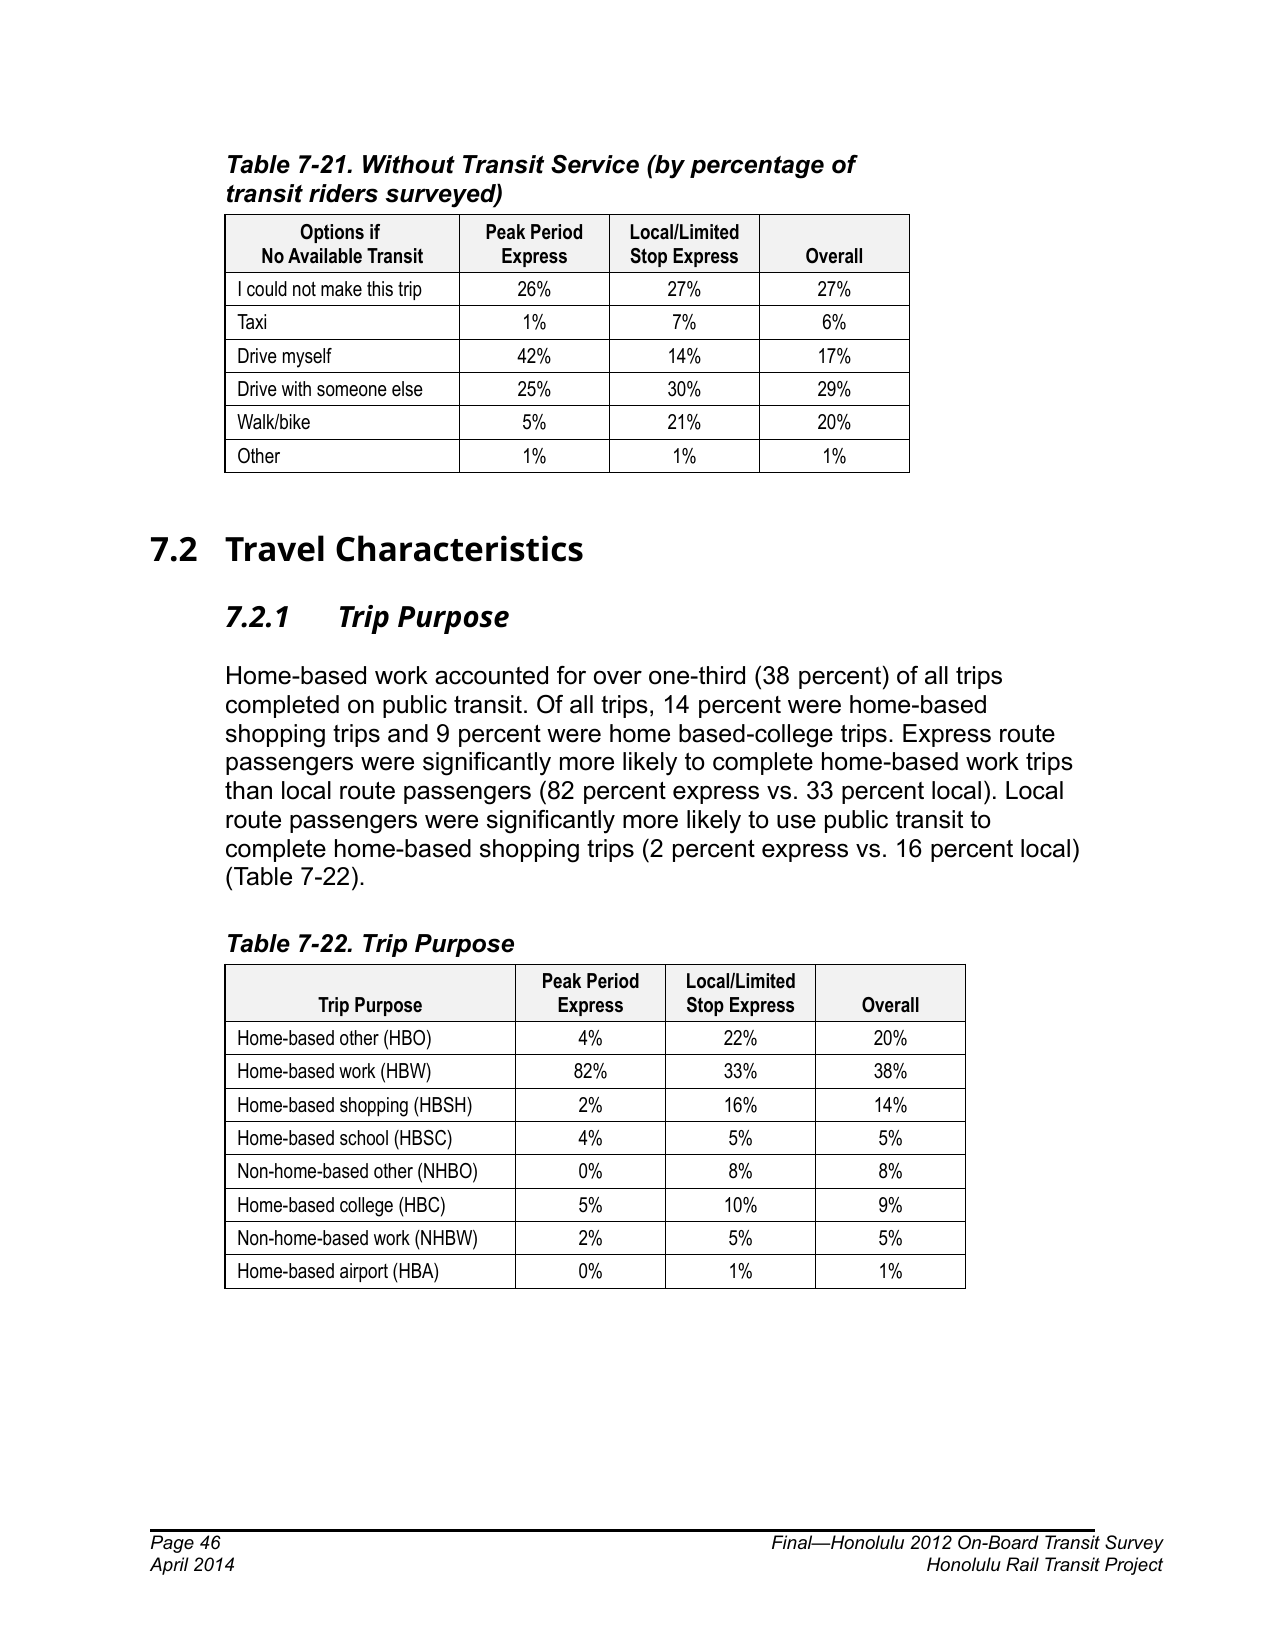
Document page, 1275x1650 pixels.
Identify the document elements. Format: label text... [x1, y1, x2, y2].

subtitle Travel Characteristics [150, 526, 1095, 571]
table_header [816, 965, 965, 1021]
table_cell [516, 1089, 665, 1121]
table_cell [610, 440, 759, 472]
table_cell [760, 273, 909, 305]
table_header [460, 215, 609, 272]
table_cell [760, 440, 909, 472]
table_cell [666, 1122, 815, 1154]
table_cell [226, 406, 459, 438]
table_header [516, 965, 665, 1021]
subtitle Trip Purpose [225, 596, 1095, 636]
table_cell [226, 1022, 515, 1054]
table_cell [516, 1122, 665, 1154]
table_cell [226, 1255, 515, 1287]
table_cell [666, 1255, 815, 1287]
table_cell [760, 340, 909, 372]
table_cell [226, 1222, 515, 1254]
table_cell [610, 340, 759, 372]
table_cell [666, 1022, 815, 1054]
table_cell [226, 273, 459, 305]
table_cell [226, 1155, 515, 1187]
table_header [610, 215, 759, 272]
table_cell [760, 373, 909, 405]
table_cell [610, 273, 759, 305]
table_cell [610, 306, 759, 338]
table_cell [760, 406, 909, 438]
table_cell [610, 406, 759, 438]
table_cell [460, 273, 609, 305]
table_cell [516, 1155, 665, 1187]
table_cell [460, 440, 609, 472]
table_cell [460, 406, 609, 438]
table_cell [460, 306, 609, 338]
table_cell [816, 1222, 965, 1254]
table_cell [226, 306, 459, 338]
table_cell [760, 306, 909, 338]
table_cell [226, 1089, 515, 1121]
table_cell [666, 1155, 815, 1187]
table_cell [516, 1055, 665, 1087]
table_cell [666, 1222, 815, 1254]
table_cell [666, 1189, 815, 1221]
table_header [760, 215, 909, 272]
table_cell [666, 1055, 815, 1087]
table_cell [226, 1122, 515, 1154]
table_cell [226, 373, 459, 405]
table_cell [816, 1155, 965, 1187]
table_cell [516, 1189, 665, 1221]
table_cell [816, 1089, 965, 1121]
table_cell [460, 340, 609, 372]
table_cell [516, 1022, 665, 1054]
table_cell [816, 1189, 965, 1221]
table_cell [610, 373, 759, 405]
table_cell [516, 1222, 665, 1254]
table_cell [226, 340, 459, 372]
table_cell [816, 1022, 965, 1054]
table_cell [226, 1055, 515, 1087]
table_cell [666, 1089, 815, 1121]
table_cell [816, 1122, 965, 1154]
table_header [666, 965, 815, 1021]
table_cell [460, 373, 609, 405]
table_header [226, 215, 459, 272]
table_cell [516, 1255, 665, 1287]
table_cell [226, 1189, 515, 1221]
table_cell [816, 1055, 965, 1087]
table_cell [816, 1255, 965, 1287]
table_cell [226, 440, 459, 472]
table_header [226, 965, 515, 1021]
